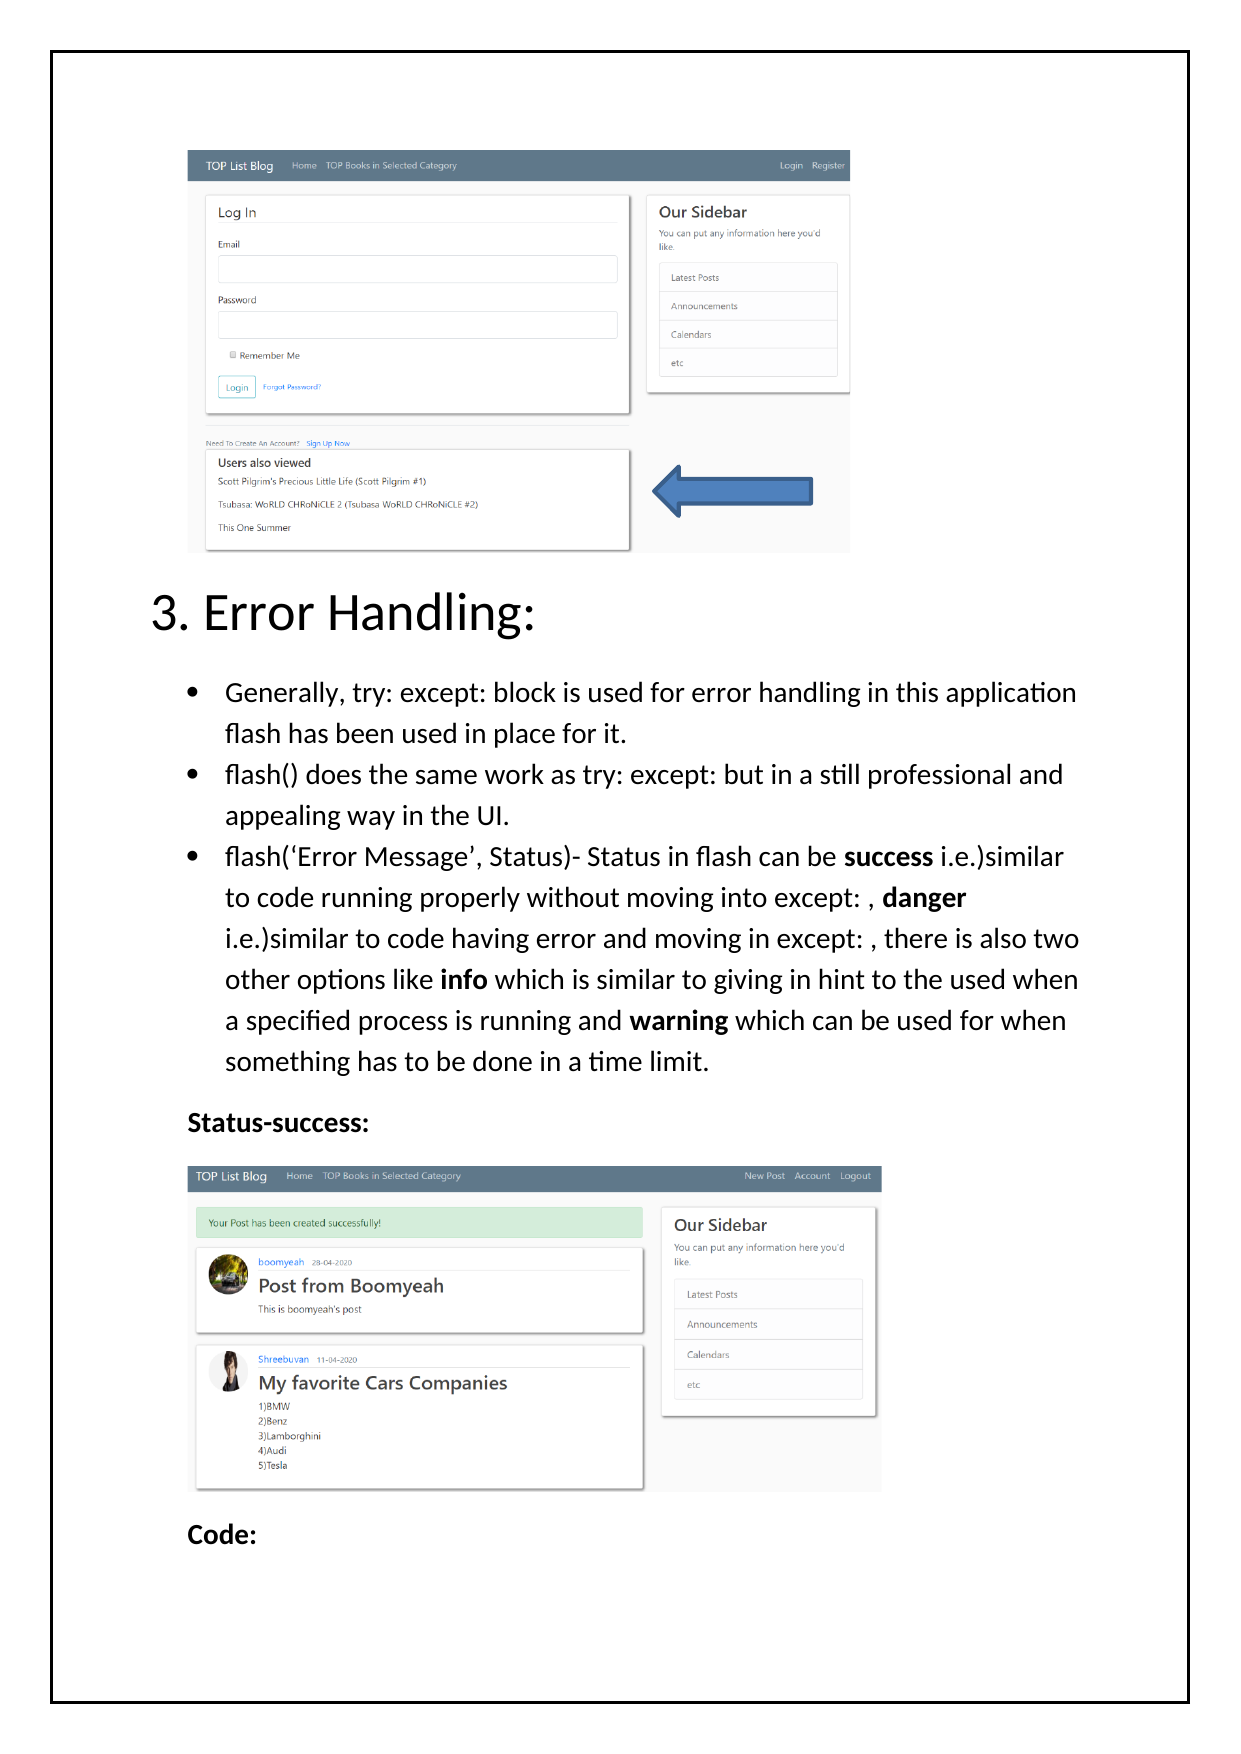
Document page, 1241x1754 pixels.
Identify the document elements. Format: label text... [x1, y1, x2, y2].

picture [187, 1166, 882, 1492]
text Status-success: [187, 1104, 1090, 1140]
text 3. Error Handling: [150, 577, 1090, 644]
list flash() does the same work as try: except: but in a still professional and appealing way in the UI. [187, 756, 1090, 833]
text Code: [187, 1516, 1090, 1552]
list flash(‘Error Message’, Status)- Status in flash can be success i.e.)similar to code running properly without moving into except: , danger i.e.)similar to code having error and moving in except: , there is also two other options like info which is similar to giving in hint to the used when a specified process is running and warning which can be used for when something has to be done in a time limit. [187, 838, 1090, 1078]
list Generally, try: except: block is used for error handling in this application flash has been used in place for it. [187, 674, 1090, 751]
picture [187, 150, 851, 553]
